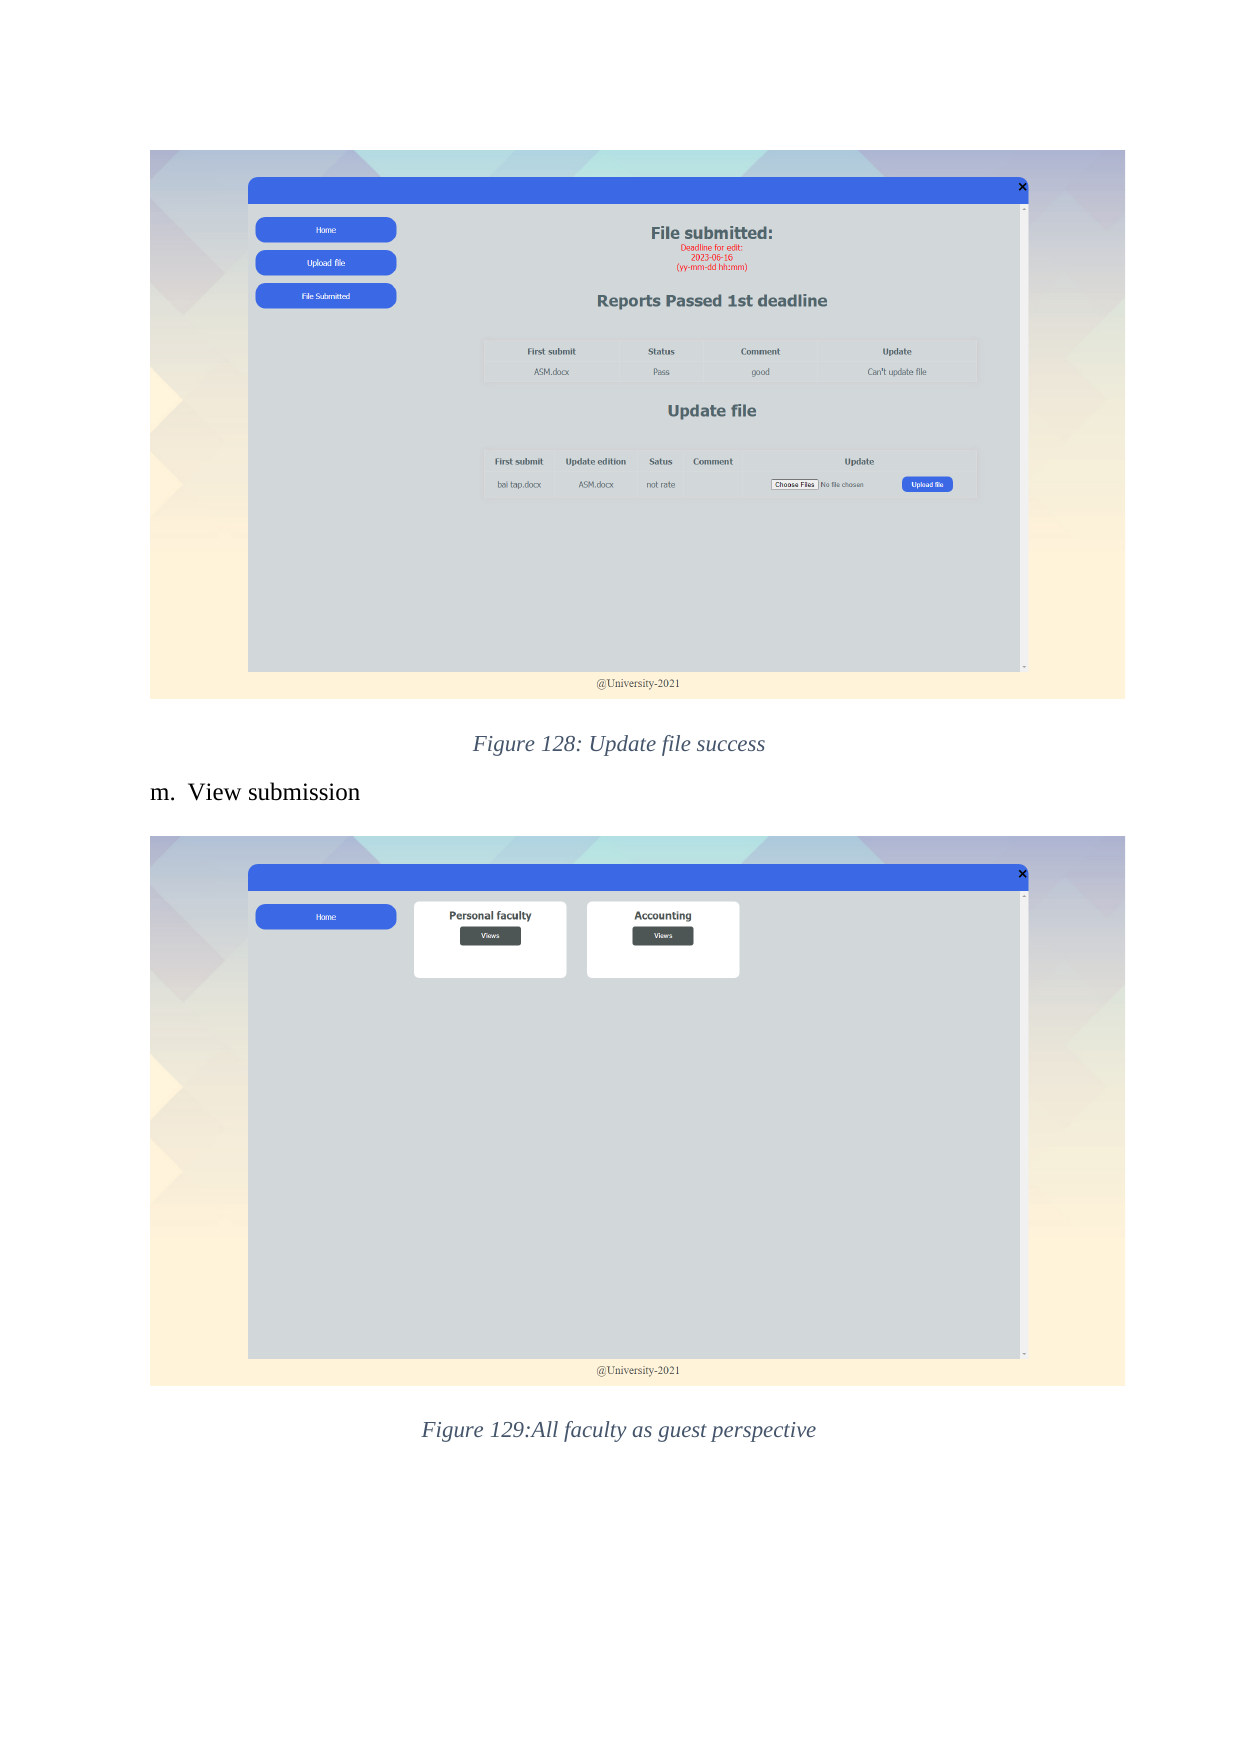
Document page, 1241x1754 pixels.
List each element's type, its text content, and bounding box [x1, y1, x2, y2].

picture [150, 150, 1125, 699]
picture [150, 836, 1125, 1386]
text Figure 129:All faculty as guest perspective [150, 1416, 1090, 1442]
text Figure 128: Update file success [150, 729, 1090, 756]
list View submission [150, 777, 1090, 806]
